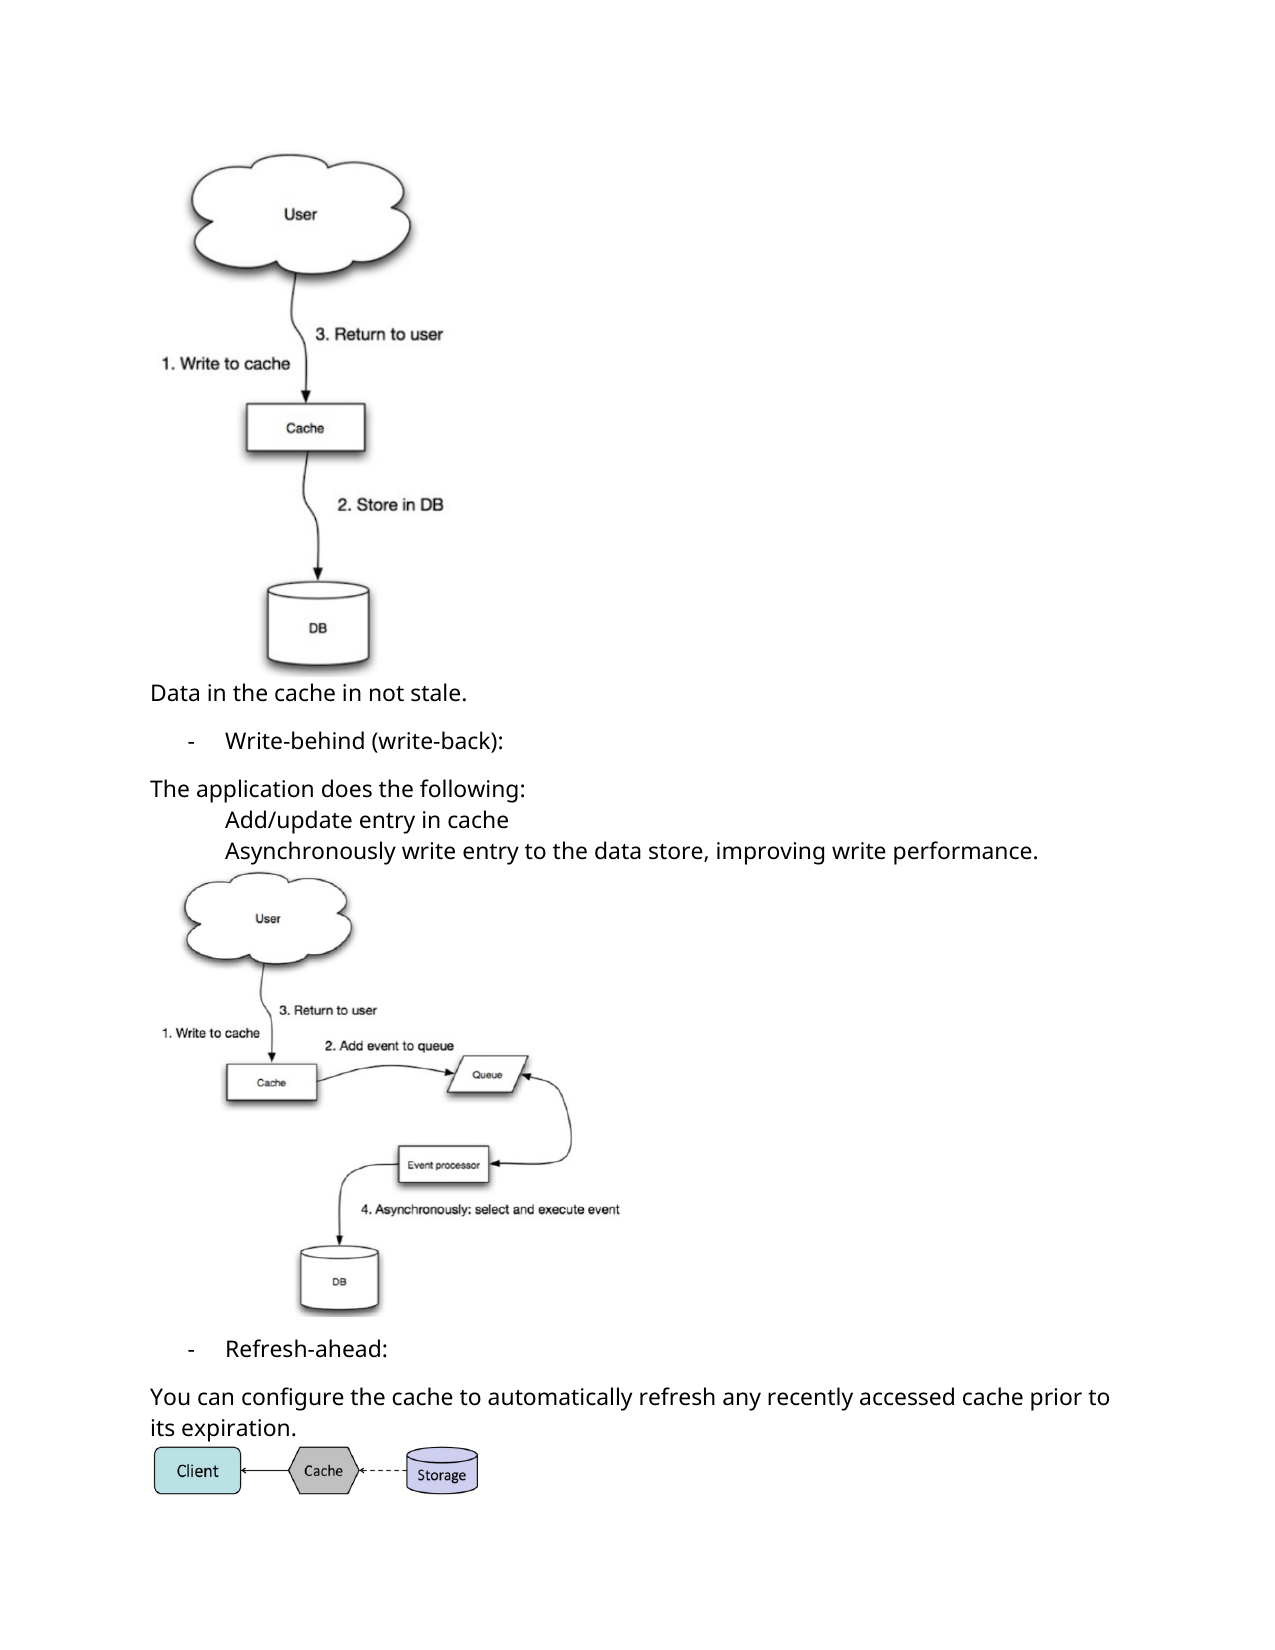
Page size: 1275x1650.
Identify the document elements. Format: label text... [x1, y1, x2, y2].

picture [150, 1443, 484, 1496]
text Data in the cache in not stale. [150, 677, 1125, 708]
picture [150, 866, 630, 1317]
list Refresh-ahead: [187, 1333, 1125, 1364]
picture [150, 150, 462, 677]
text You can configure the cache to automatically refresh any recently accessed cache prior to its expiration. [150, 1381, 1125, 1444]
text Asynchronously write entry to the data store, improving write performance. [150, 835, 1125, 867]
text The application does the following: [150, 773, 1125, 804]
text Add/update entry in cache [150, 804, 1125, 835]
list Write-behind (write-back): [187, 725, 1125, 756]
